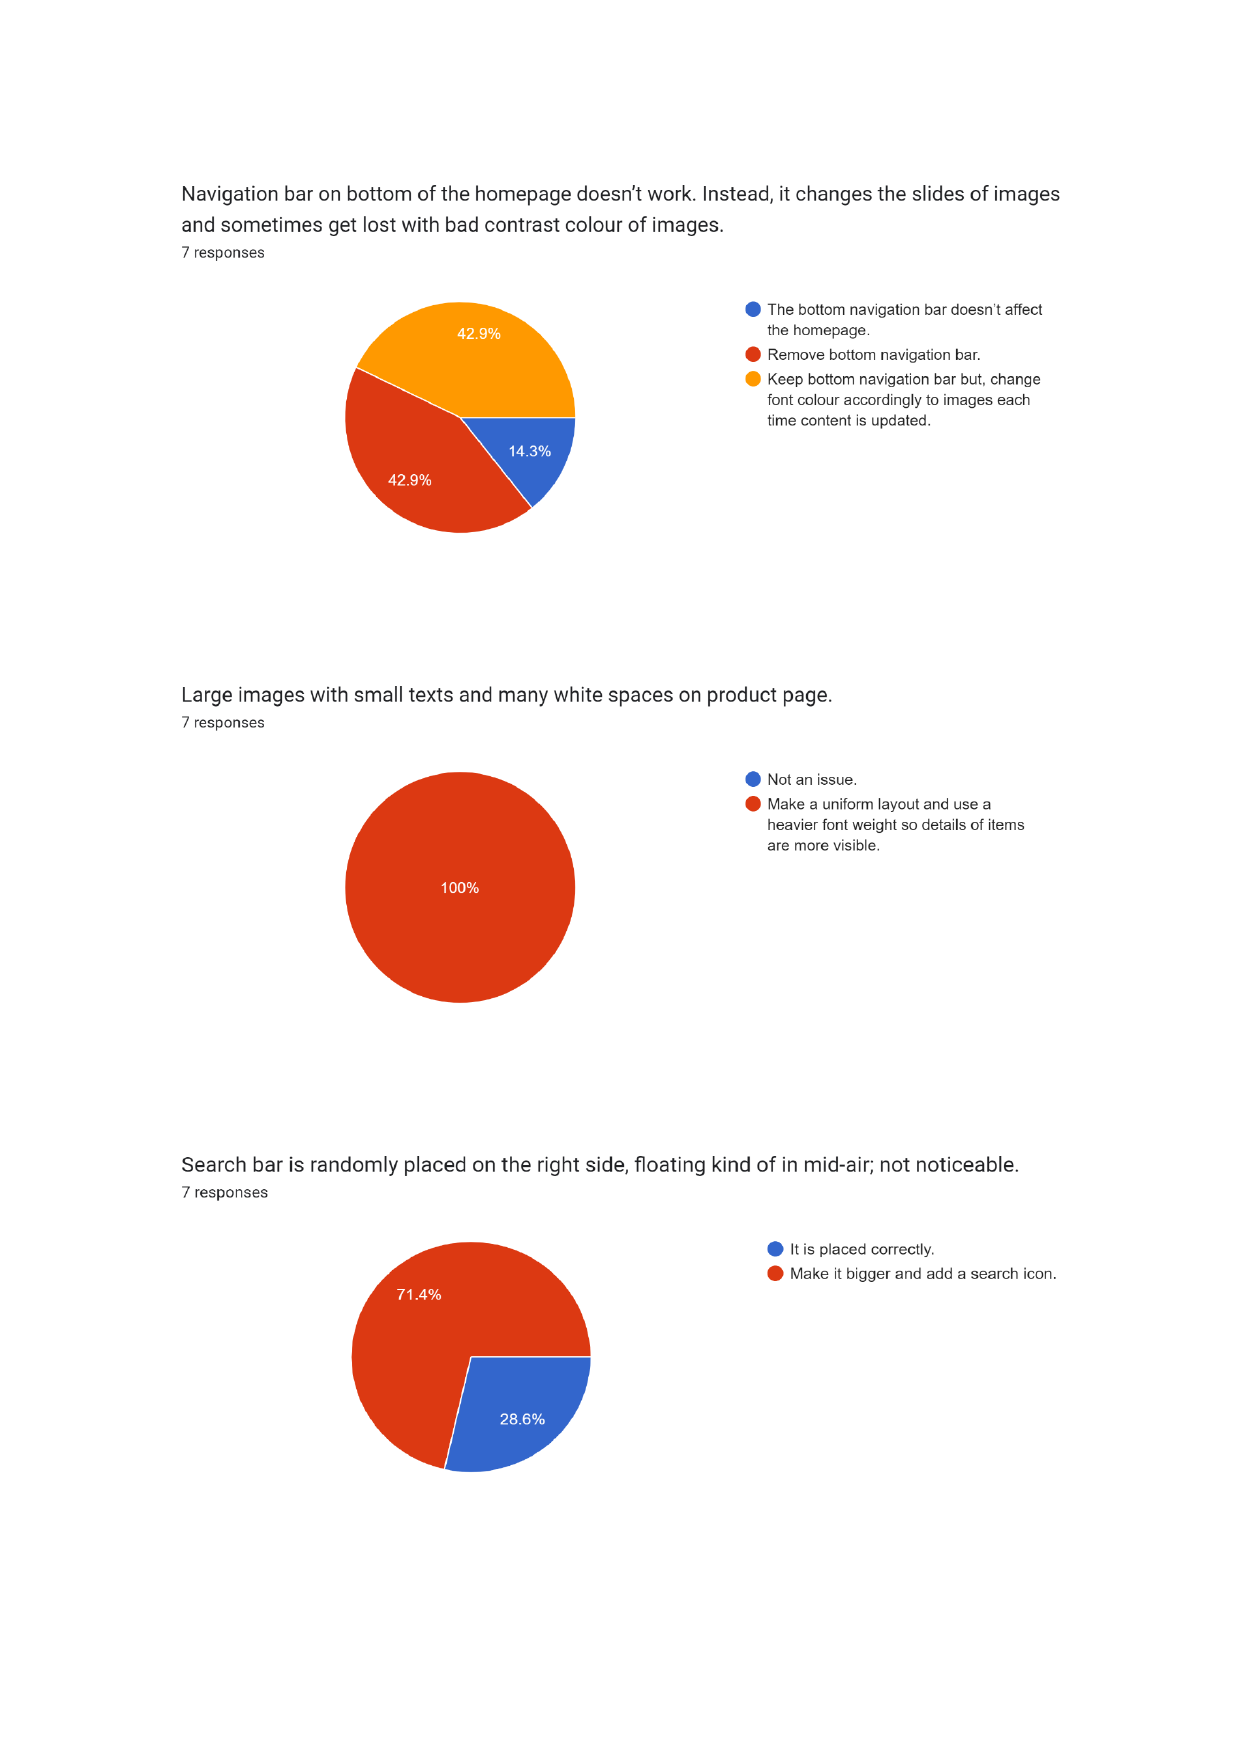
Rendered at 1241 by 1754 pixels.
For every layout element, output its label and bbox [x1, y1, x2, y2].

picture [150, 650, 1091, 1047]
picture [178, 1120, 1063, 1516]
picture [150, 150, 1091, 577]
